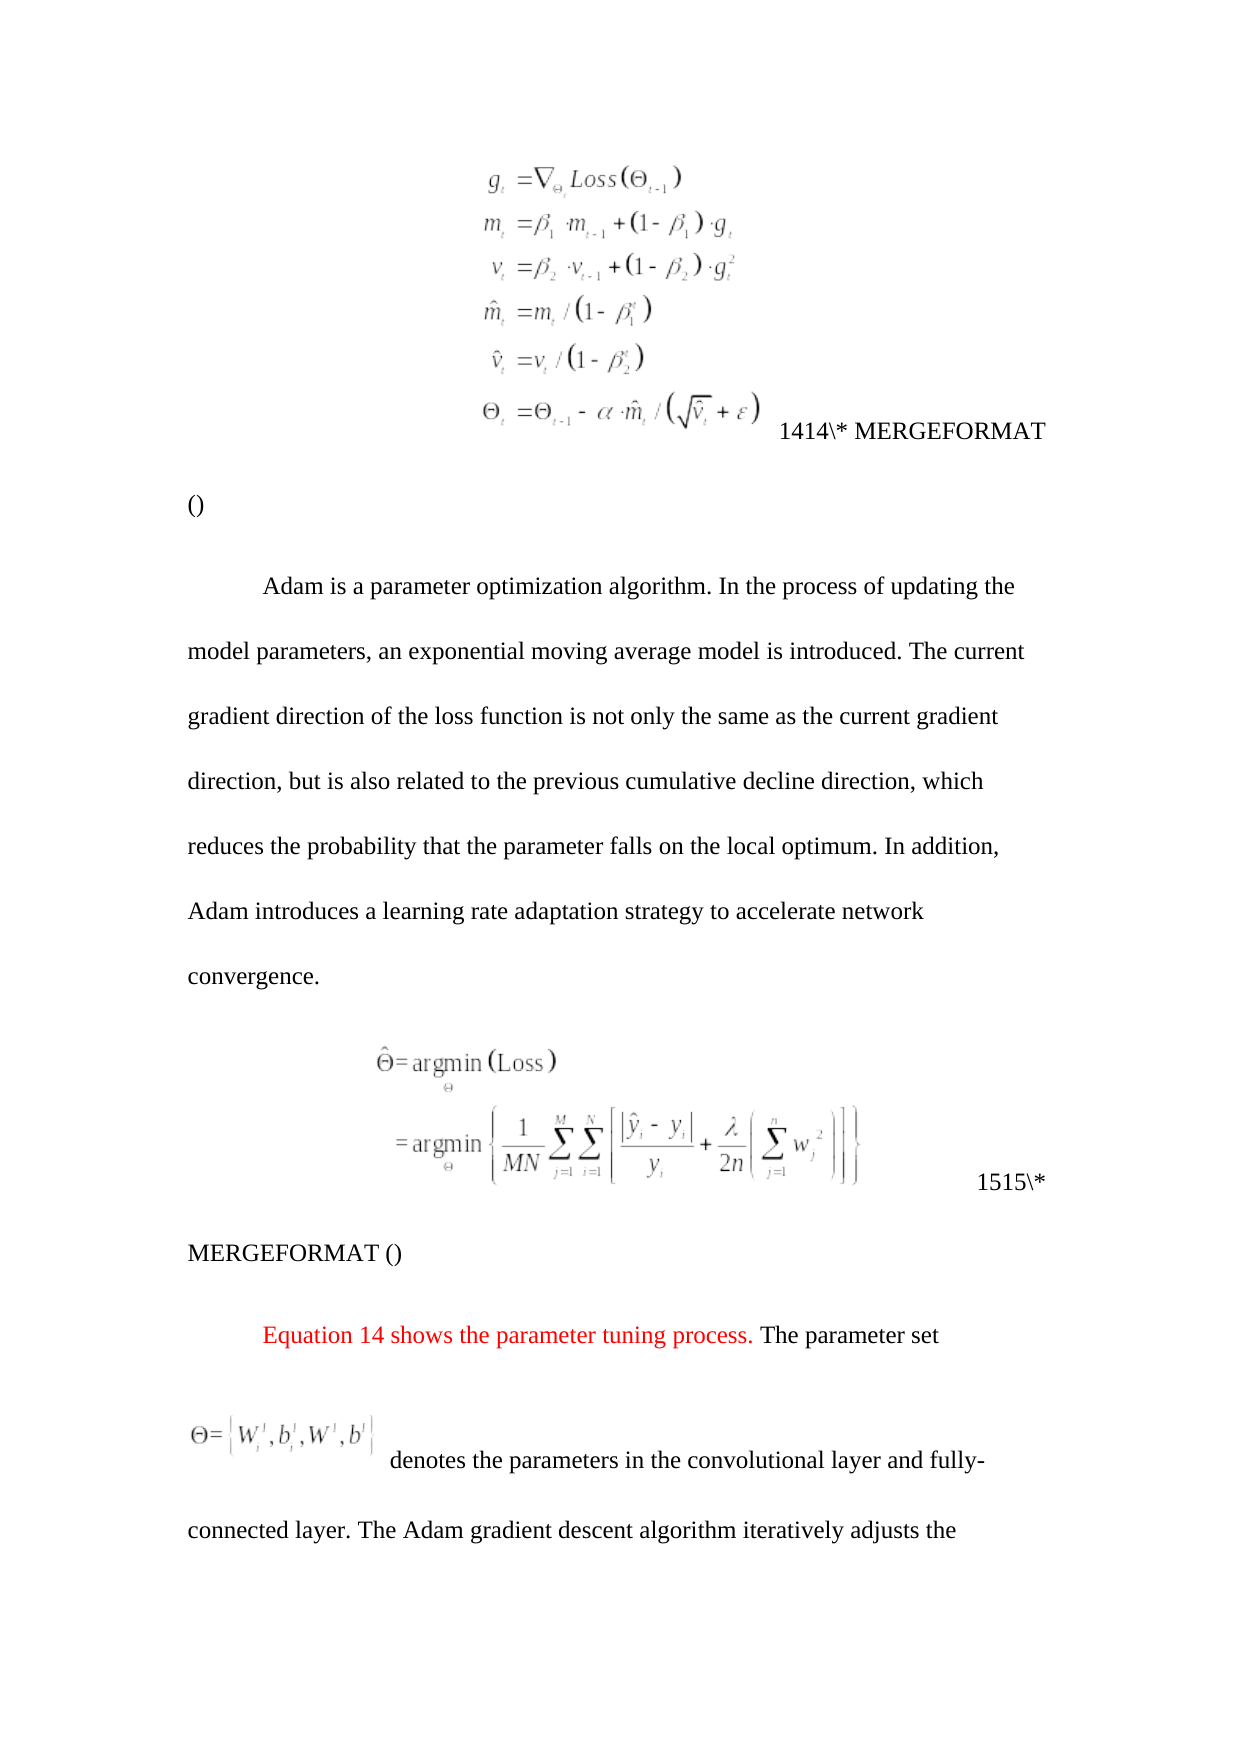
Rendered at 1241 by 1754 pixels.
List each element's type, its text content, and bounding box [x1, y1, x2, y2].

text Adam is a parameter optimization algorithm. In the process of updating the model parameters, an exponential moving average model is introduced. The current gradient direction of the loss function is not only the same as the current gradient direction, but is also related to the previous cumulative decline direction, which reduces the probability that the parameter falls on the local optimum. In addition, Adam introduces a learning rate adaptation strategy to accelerate network convergence. [187, 569, 1053, 992]
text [187, 1318, 1053, 1546]
